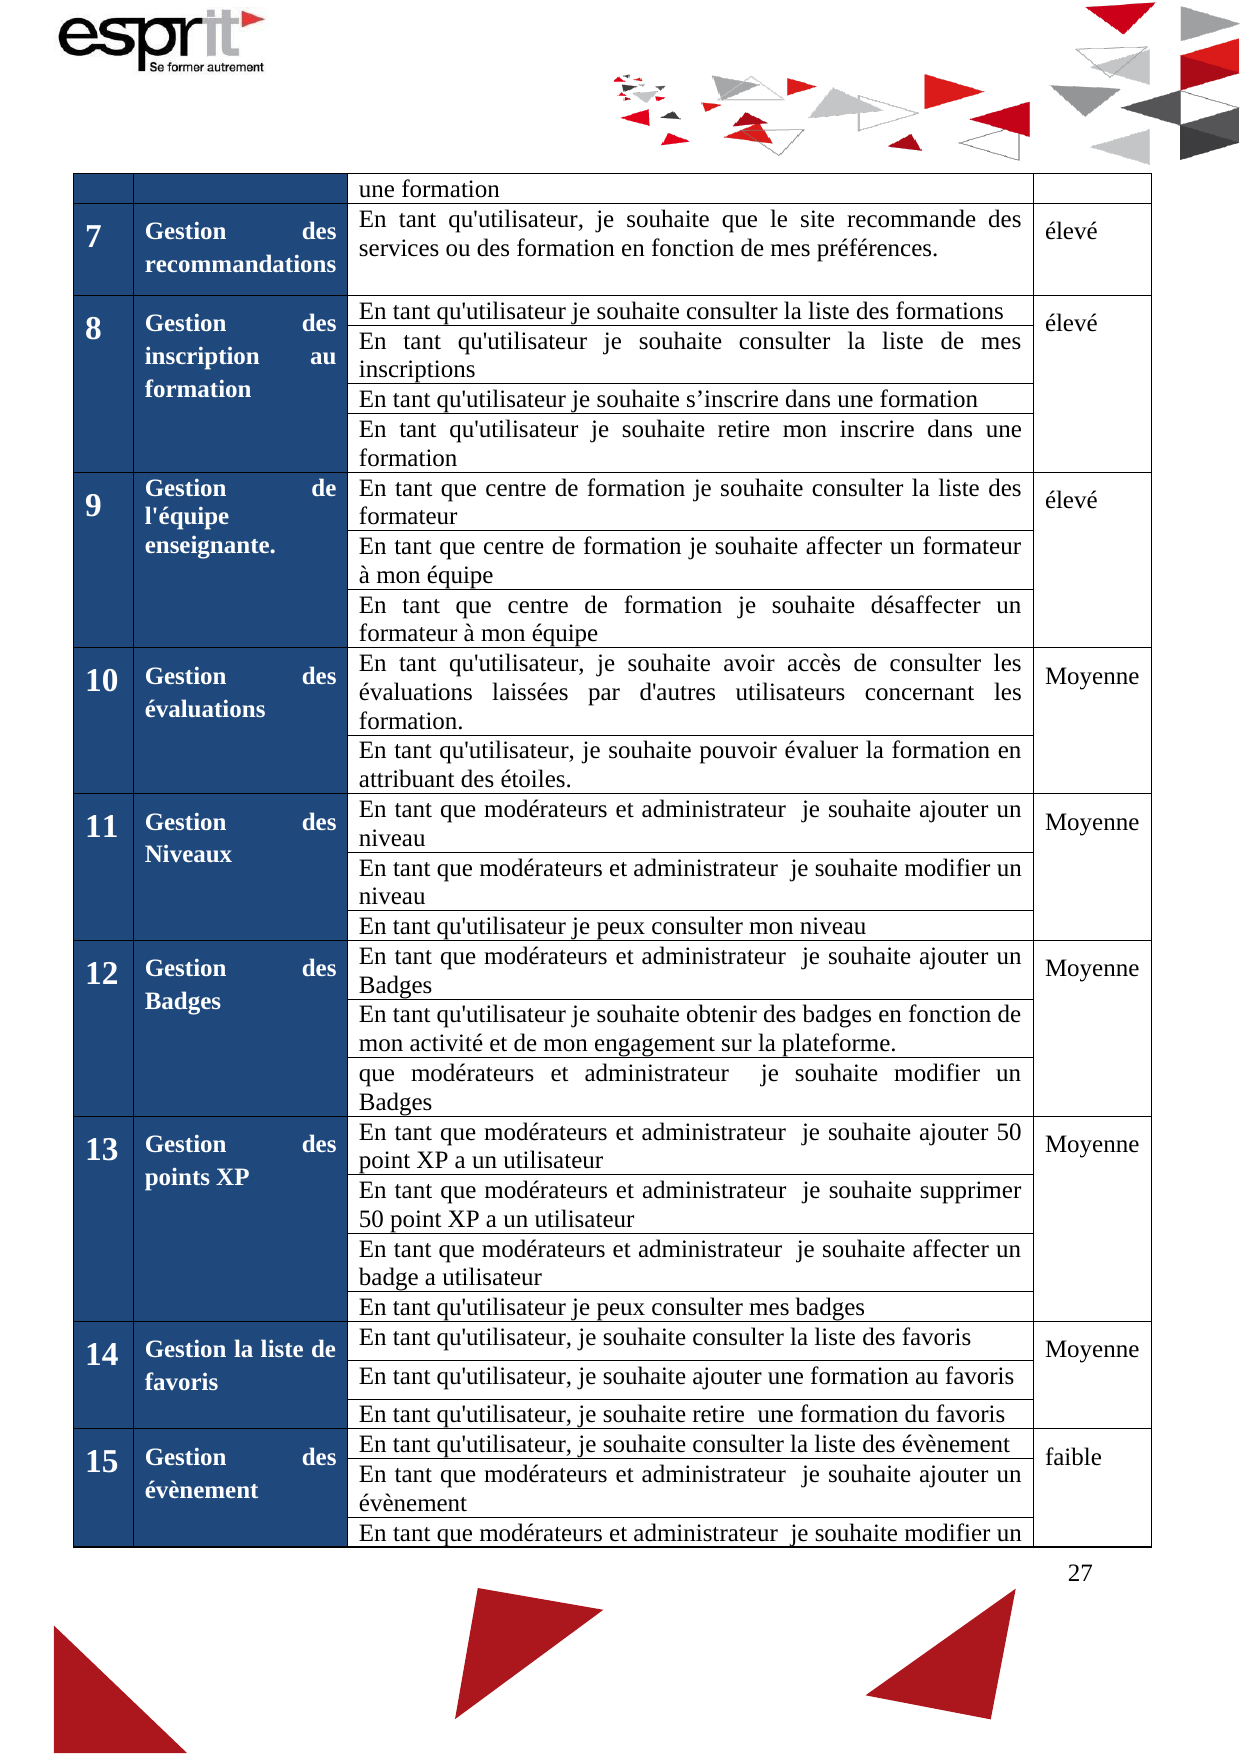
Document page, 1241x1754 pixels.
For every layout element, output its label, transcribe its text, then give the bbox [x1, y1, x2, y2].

table_cell 8 [74, 296, 133, 472]
table_cell En tant qu'utilisateur je peux consulter mon niveau [348, 911, 1033, 940]
table_cell En tant que modérateurs et administrateur je souhaite ajouter un évènement [348, 1459, 1033, 1517]
table_cell Moyenne [1034, 1322, 1151, 1428]
table_cell En tant que modérateurs et administrateur je souhaite supprimer 50 point XP a un utilisateur [348, 1175, 1033, 1233]
table_cell 10 [74, 648, 133, 793]
table_cell En tant que modérateurs et administrateur je souhaite supprimer une formation [348, 174, 1033, 203]
table_cell Gestion des évènement [134, 1429, 347, 1546]
table_cell Moyenne [1034, 794, 1151, 940]
table_cell Gestion des points XP [134, 1117, 347, 1321]
table_cell En tant qu'utilisateur je souhaite retire mon inscrire dans une formation [348, 414, 1033, 472]
table_cell faible [1034, 1429, 1151, 1546]
table_cell En tant que modérateurs et administrateur je souhaite ajouter 50 point XP a un utilisateur [348, 1117, 1033, 1174]
table_cell En tant qu'utilisateur, je souhaite pouvoir évaluer la formation en attribuant des étoiles. [348, 736, 1033, 793]
table_cell Moyenne [1034, 941, 1151, 1116]
table_cell En tant que centre de formation je souhaite consulter la liste des formateur [348, 473, 1033, 530]
table_cell Gestion des inscription au formation [134, 296, 347, 472]
table_cell Gestion des Niveaux [134, 794, 347, 940]
table_cell En tant que modérateurs et administrateur je souhaite modifier un évènement [348, 1518, 1033, 1546]
table_cell 14 [74, 1322, 133, 1428]
table_cell 9 [74, 473, 133, 647]
table_cell élevé [1034, 204, 1151, 295]
table_cell En tant que modérateurs et administrateur je souhaite ajouter un niveau [348, 794, 1033, 852]
table_cell En tant que modérateurs et administrateur je souhaite affecter un badge a utilisateur [348, 1234, 1033, 1291]
table_cell 15 [74, 1429, 133, 1546]
table_cell En tant que centre de formation je souhaite désaffecter un formateur à mon équipe [348, 590, 1033, 647]
table_cell En tant que modérateurs et administrateur je souhaite modifier un niveau [348, 853, 1033, 910]
table_cell En tant qu'utilisateur, je souhaite retire une formation du favoris [348, 1400, 1033, 1428]
table_cell En tant qu'utilisateur je souhaite s’inscrire dans une formation [348, 384, 1033, 413]
table_cell En tant qu'utilisateur je peux consulter mes badges [348, 1292, 1033, 1321]
table_cell élevé [1034, 296, 1151, 472]
table_cell Gestion la liste de favoris [134, 1322, 347, 1428]
table_cell En tant qu'utilisateur, je souhaite consulter la liste des évènement [348, 1429, 1033, 1458]
table_cell En tant qu'utilisateur, je souhaite ajouter une formation au favoris [348, 1361, 1033, 1398]
table_cell 11 [74, 794, 133, 940]
table_cell En tant qu'utilisateur, je souhaite que le site recommande des services ou des formation en fonction de mes préférences. [348, 204, 1033, 295]
table_cell Gestion des évaluations [134, 648, 347, 793]
table_cell 7 [74, 204, 133, 295]
table_cell 12 [74, 941, 133, 1116]
table_cell En tant qu'utilisateur, je souhaite consulter la liste des favoris [348, 1322, 1033, 1360]
table_cell Gestion des Badges [134, 941, 347, 1116]
picture [613, 0, 1241, 167]
table_cell En tant qu'utilisateur je souhaite consulter la liste des formations [348, 296, 1033, 325]
table_cell En tant qu'utilisateur, je souhaite avoir accès de consulter les évaluations laissées par d'autres utilisateurs concernant les formation. [348, 648, 1033, 734]
table_cell En tant qu'utilisateur je souhaite consulter la liste de mes inscriptions [348, 326, 1033, 383]
table_cell En tant que modérateurs et administrateur je souhaite ajouter un Badges [348, 941, 1033, 998]
table_cell élevé [1034, 473, 1151, 647]
table_cell Gestion de l'équipe enseignante. [134, 473, 347, 647]
table_cell Moyenne [1034, 648, 1151, 793]
table_cell Gestion des recommandations [134, 204, 347, 295]
table_cell que modérateurs et administrateur je souhaite modifier un Badges [348, 1058, 1033, 1116]
table_cell En tant que centre de formation je souhaite affecter un formateur à mon équipe [348, 531, 1033, 589]
table_cell Moyenne [1034, 1117, 1151, 1321]
table_cell 13 [74, 1117, 133, 1321]
picture [54, 7, 269, 75]
table_cell En tant qu'utilisateur je souhaite obtenir des badges en fonction de mon activité et de mon engagement sur la plateforme. [348, 1000, 1033, 1057]
